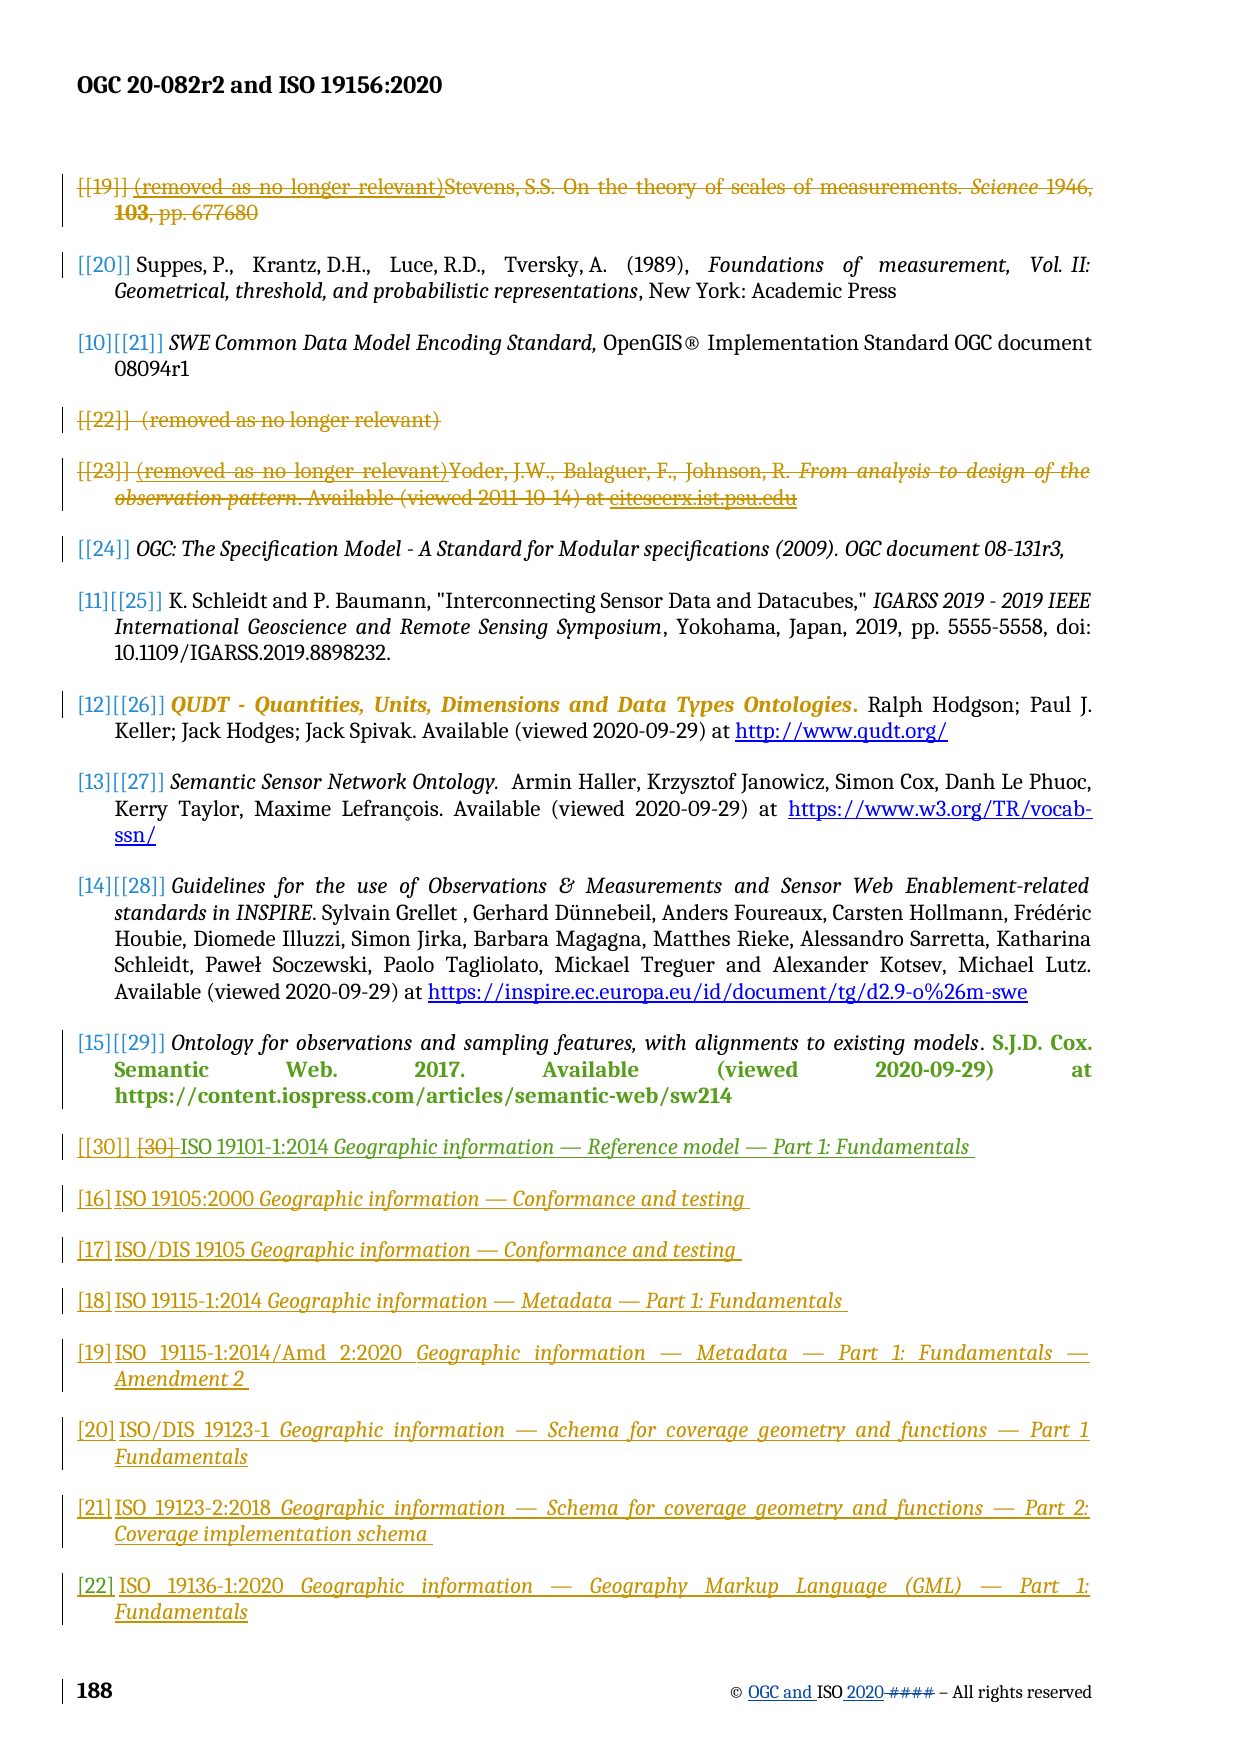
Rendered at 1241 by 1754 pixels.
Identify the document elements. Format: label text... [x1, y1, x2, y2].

list K. Schleidt and P. Baumann, "Interconnecting Sensor Data and Datacubes," IGARSS 2019 - 2019 IEEE International Geoscience and Remote Sensing Symposium, Yokohama, Japan, 2019, pp. 5555-5558, doi: 10.1109/IGARSS.2019.8898232. [77, 587, 1092, 666]
list Suppes, P., Krantz, D.H., Luce, R.D., Tversky, A. (1989), Foundations of measurement, Vol. II: Geometrical, threshold, and probabilistic representations, New York: Academic Press [77, 252, 1092, 304]
list OGC: The Specification Model - A Standard for Modular specifications (2009). OGC document 08-131r3, [77, 536, 1092, 562]
list Guidelines for the use of Observations & Measurements and Sensor Web Enablement-related standards in INSPIRE. Sylvain Grellet , Gerhard Dünnebeil, Anders Foureaux, Carsten Hollmann, Frédéric Houbie, Diomede Illuzzi, Simon Jirka, Barbara Magagna, Matthes Rieke, Alessandro Sarretta, Katharina Schleidt, Paweł Soczewski, Paolo Tagliolato, Mickael Treguer and Alexander Kotsev, Michael Lutz. Available (viewed 2020-09-29) at https://inspire.ec.europa.eu/id/document/tg/d2.9-o%26m-swe [77, 873, 1092, 1005]
list SWE Common Data Model Encoding Standard, OpenGIS® Implementation Standard OGC document 08094r1 [77, 329, 1092, 382]
list QUDT - Quantities, Units, Dimensions and Data Types Ontologies. Ralph Hodgson; Paul J. Keller; Jack Hodges; Jack Spivak. Available (viewed 2020-09-29) at http://www.qudt.org/ [77, 691, 1092, 744]
list Ontology for observations and sampling features, with alignments to existing models. S.J.D. Cox. Semantic Web. 2017. Available (viewed 2020-09-29) at https://content.iospress.com/articles/semantic-web/sw214 [77, 1030, 1092, 1109]
list Semantic Sensor Network Ontology. Armin Haller, Krzysztof Janowicz, Simon Cox, Danh Le Phuoc, Kerry Taylor, Maxime Lefrançois. Available (viewed 2020-09-29) at https://www.w3.org/TR/vocab-ssn/ [77, 769, 1092, 848]
